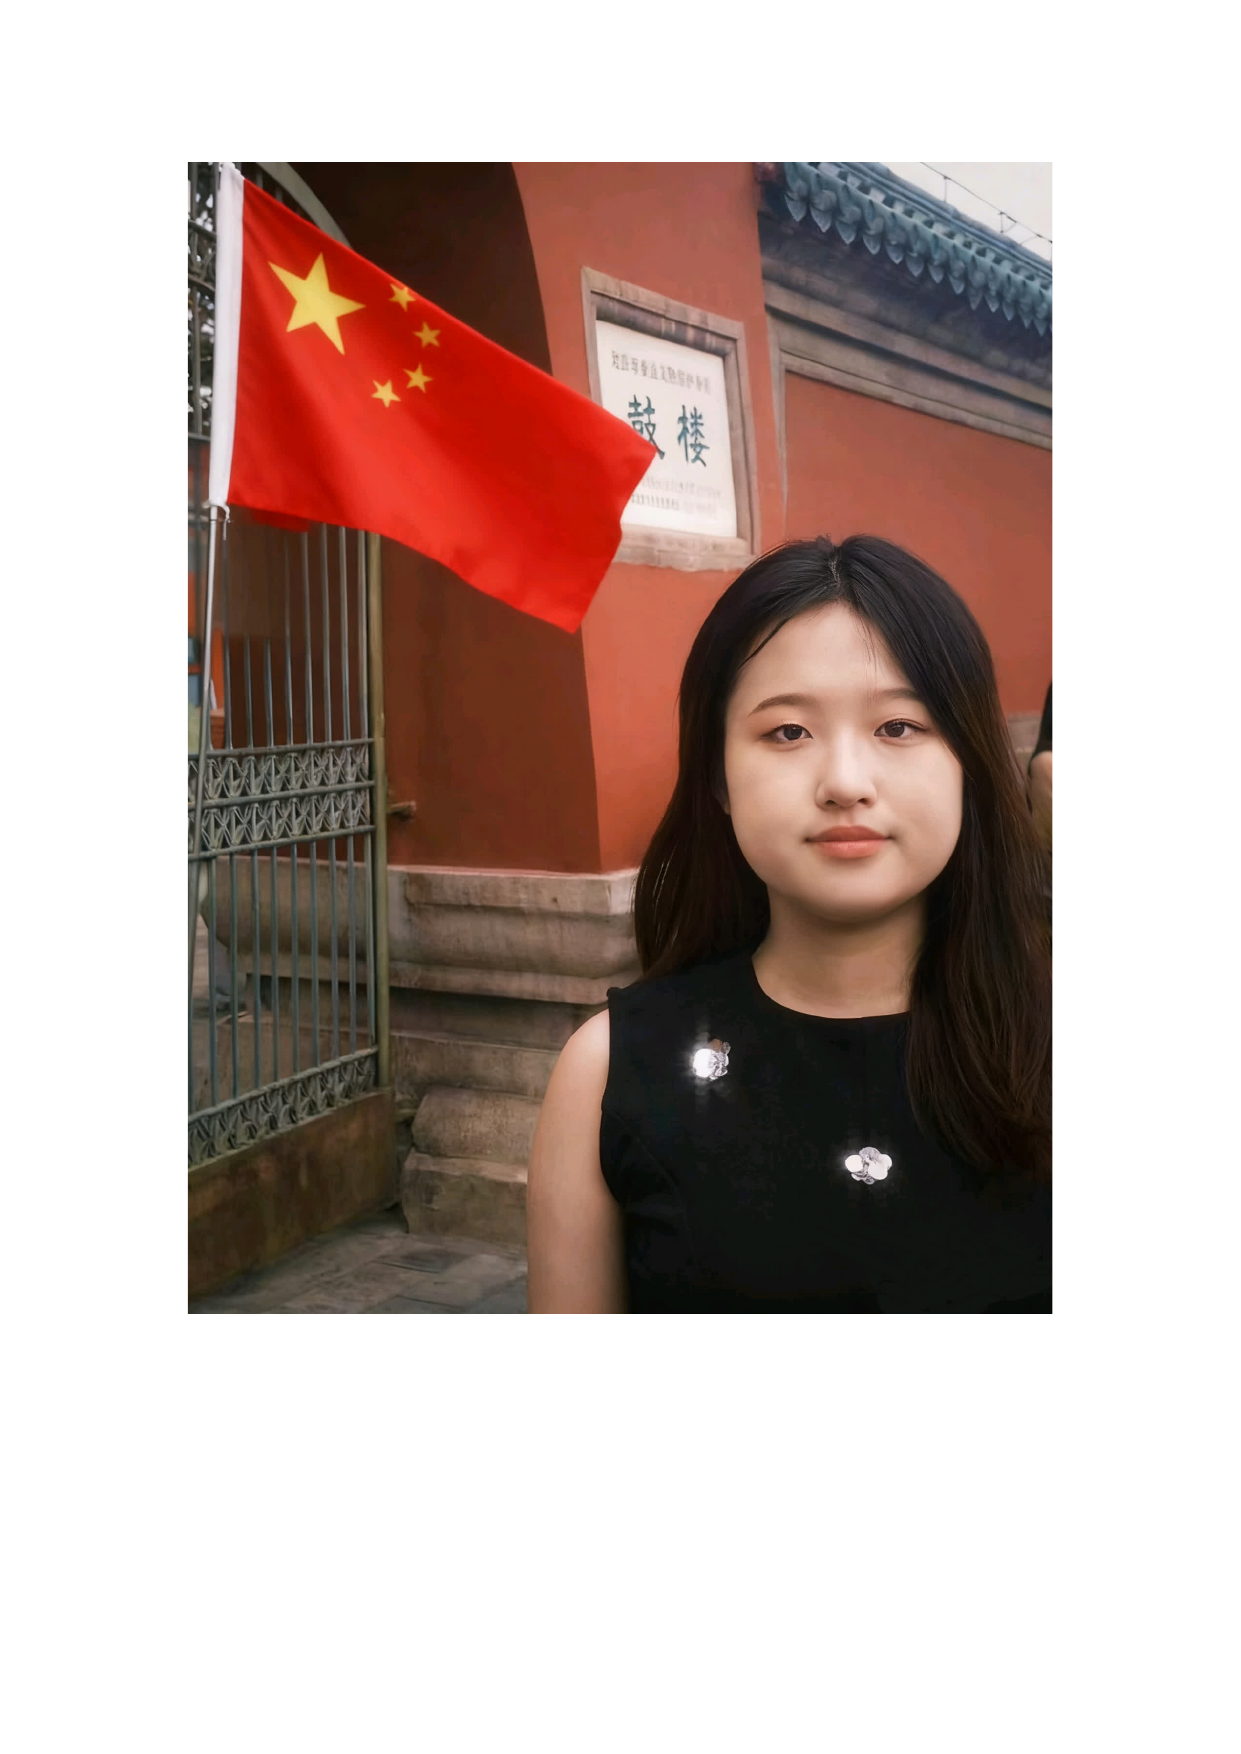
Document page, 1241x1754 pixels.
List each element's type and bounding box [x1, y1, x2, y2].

picture [187, 162, 1053, 1314]
